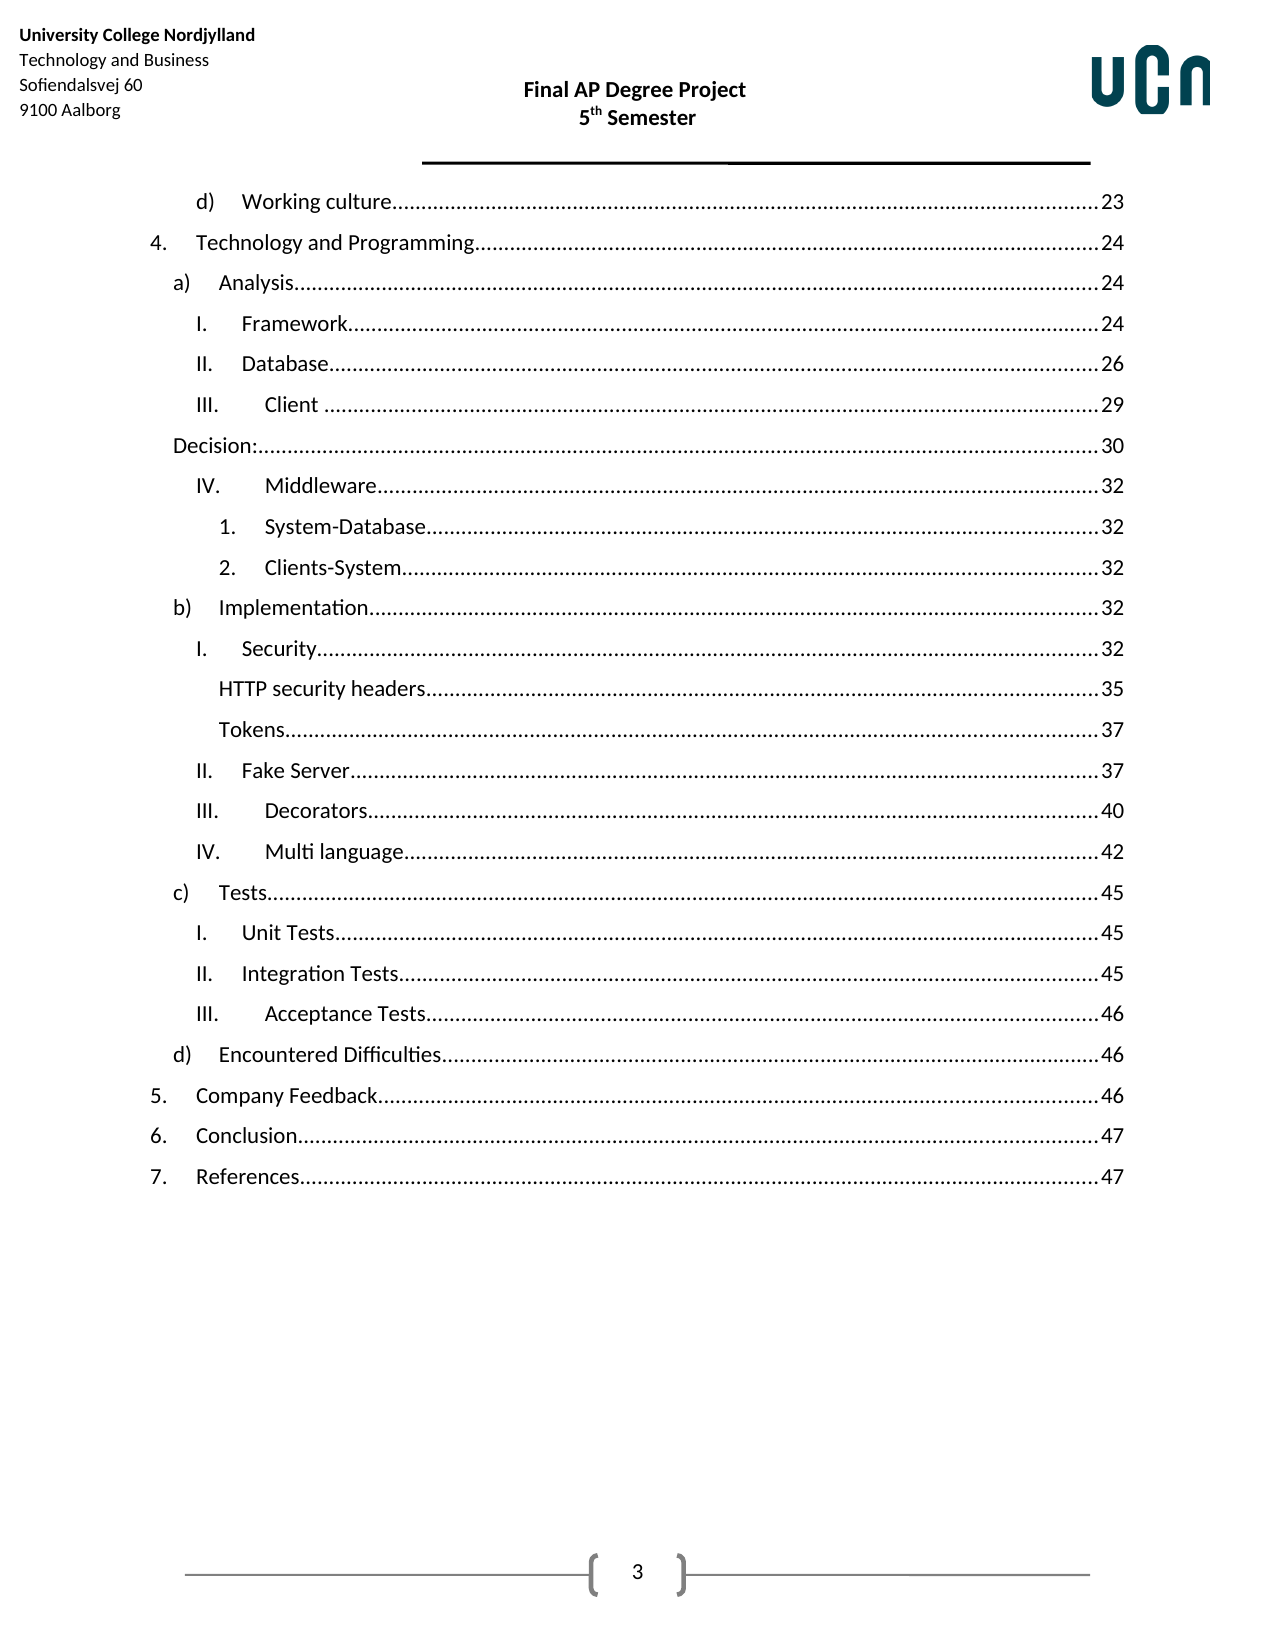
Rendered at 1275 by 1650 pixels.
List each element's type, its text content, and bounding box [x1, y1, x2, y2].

text 1. System-Database 32 [219, 512, 1125, 540]
text c) Tests 45 [173, 878, 1125, 906]
text I. Unit Tests 45 [196, 918, 1125, 946]
text 7. References 47 [150, 1162, 1125, 1190]
text d) Working culture 23 [196, 187, 1125, 215]
text I. Framework 24 [196, 309, 1125, 337]
text 6. Conclusion 47 [150, 1121, 1125, 1149]
text HTTP security headers 35 [219, 674, 1125, 703]
text III. Client 29 [196, 390, 1125, 418]
text a) Analysis 24 [173, 268, 1125, 296]
text IV. Middleware 32 [196, 471, 1125, 499]
text II. Fake Server 37 [196, 756, 1125, 784]
text Decision: 30 [173, 431, 1125, 459]
text IV. Multi language 42 [196, 837, 1125, 865]
text II. Database 26 [196, 349, 1125, 378]
text I. Security 32 [196, 634, 1125, 662]
text III. Acceptance Tests 46 [196, 999, 1125, 1028]
text d) Encountered Difficulties 46 [173, 1040, 1125, 1068]
picture [1091, 45, 1210, 114]
text 5. Company Feedback 46 [150, 1081, 1125, 1109]
text b) Implementation 32 [173, 593, 1125, 621]
text Tokens 37 [219, 715, 1125, 743]
text III. Decorators 40 [196, 796, 1125, 824]
text II. Integration Tests 45 [196, 959, 1125, 987]
text 4. Technology and Programming 24 [150, 228, 1125, 256]
text 2. Clients-System 32 [219, 553, 1125, 581]
